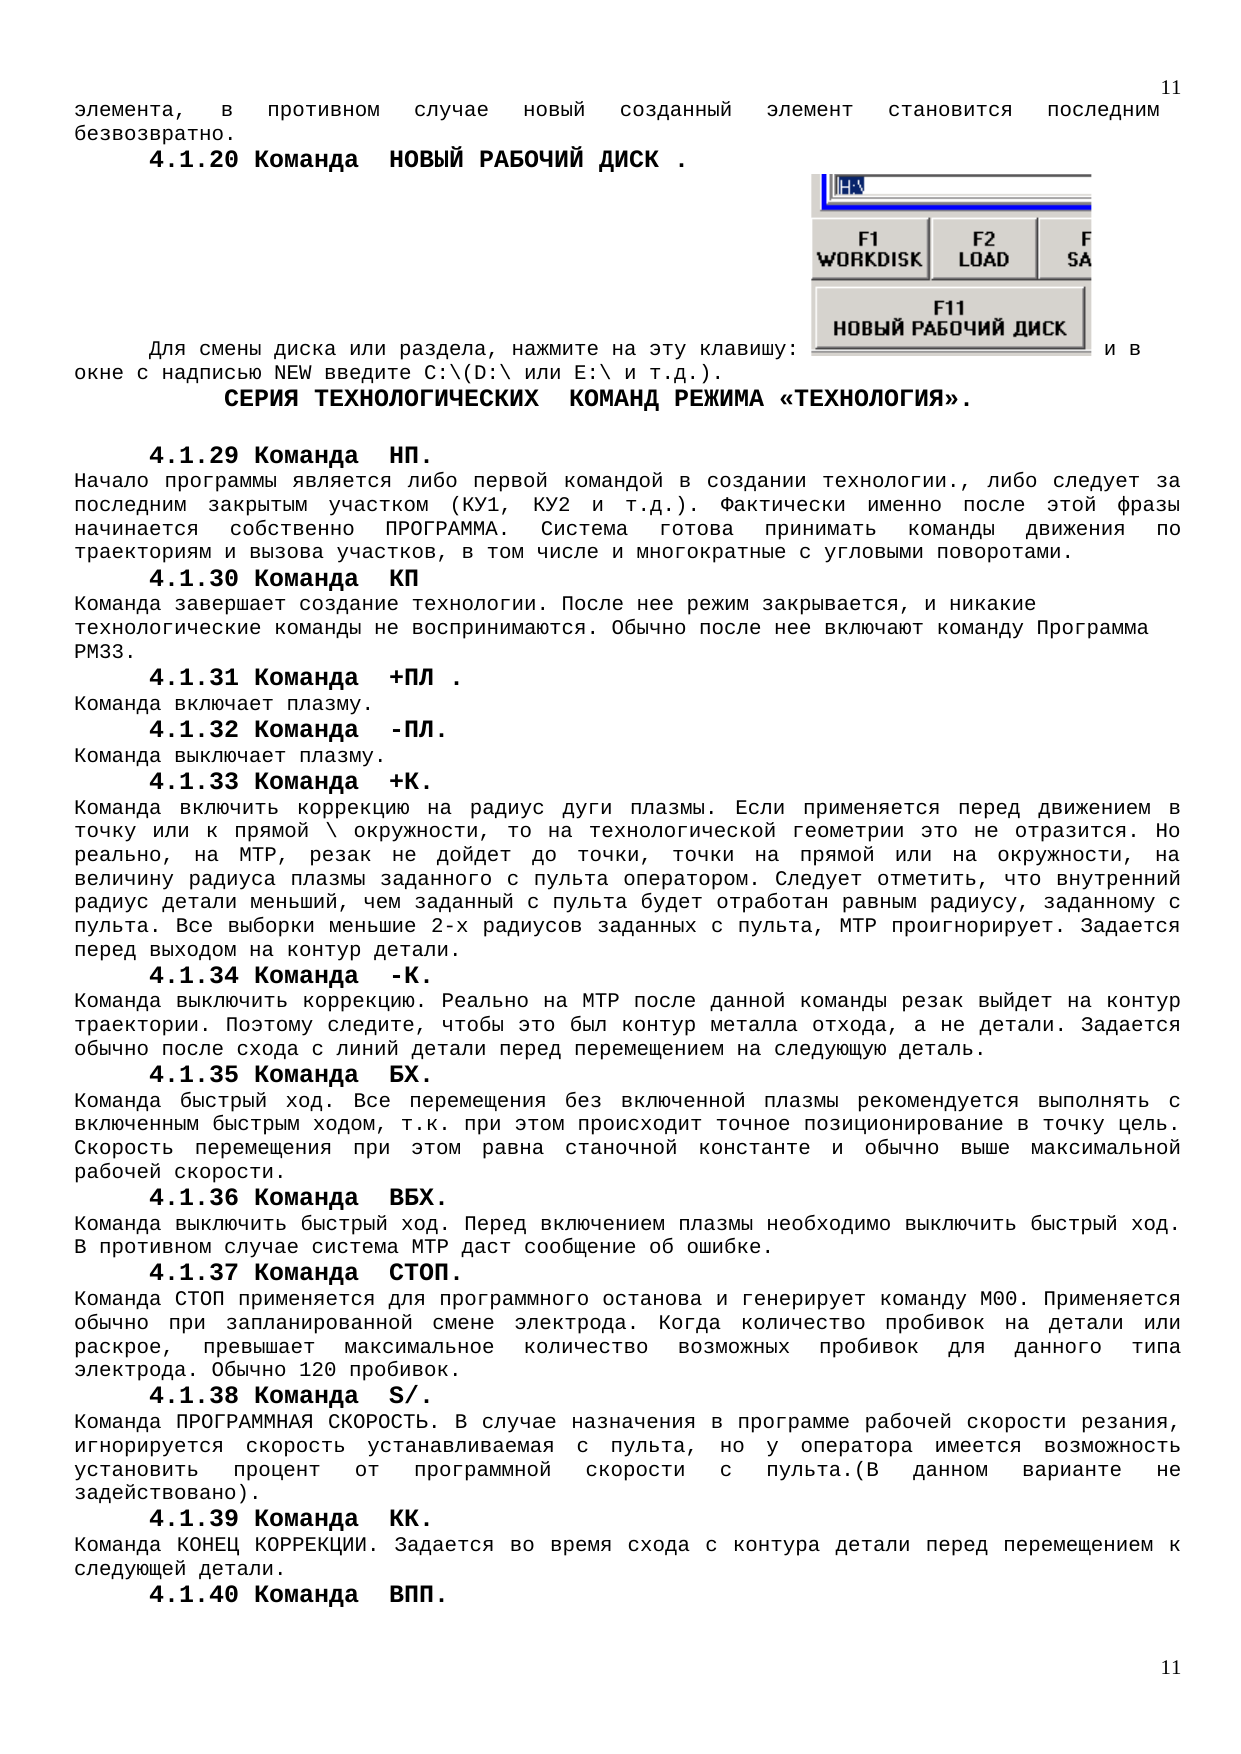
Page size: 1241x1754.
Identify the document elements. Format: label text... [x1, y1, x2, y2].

text 4.1.37 Команда СТОП. [74, 1260, 1181, 1288]
text 4.1.38 Команда S/. [74, 1383, 1181, 1411]
text 4.1.40 Команда ВПП. [74, 1581, 1181, 1610]
text СЕРИЯ ТЕХНОЛОГИЧЕСКИХ КОМАНД РЕЖИМА «ТЕХНОЛОГИЯ». [74, 386, 1181, 414]
text Команда выключает плазму. [74, 745, 1181, 768]
text Команда СТОП применяется для программного останова и генерирует команду М00. Применяется обычно при запланированной смене электрода. Когда количество пробивок на детали или раскрое, превышает максимальное количество возможных пробивок для данного типа электрода. Обычно 120 пробивок. [74, 1288, 1181, 1383]
text 4.1.31 Команда +ПЛ . [74, 664, 1181, 693]
text Команда выключить быстрый ход. Перед включением плазмы необходимо выключить быстрый ход. В противном случае система МТР даст сообщение об ошибке. [74, 1213, 1181, 1260]
text Для смены диска или раздела, нажмите на эту клавишу: и в окне с надписью NEW введите C:\(D:\ или E:\ и т.д.). [74, 175, 1181, 386]
text 4.1.30 Команда КП [74, 565, 1181, 593]
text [74, 99, 1181, 146]
text Команда включает плазму. [74, 693, 1181, 716]
text Команда включить коррекцию на радиус дуги плазмы. Если применяется перед движением в точку или к прямой \ окружности, то на технологической геометрии это не отразится. Но реально, на МТР, резак не дойдет до точки, точки на прямой или на окружности, на величину радиуса плазмы заданного с пульта оператором. Следует отметить, что внутренний радиус детали меньший, чем заданный с пульта будет отработан равным радиусу, заданному с пульта. Все выборки меньшие 2-х радиусов заданных с пульта, МТР проигнорирует. Задается перед выходом на контур детали. [74, 797, 1181, 962]
text 4.1.33 Команда +К. [74, 768, 1181, 797]
text Команда быстрый ход. Все перемещения без включенной плазмы рекомендуется выполнять с включенным быстрым ходом, т.к. при этом происходит точное позиционирование в точку цель. Скорость перемещения при этом равна станочной константе и обычно выше максимальной рабочей скорости. [74, 1090, 1181, 1184]
text 4.1.39 Команда КК. [74, 1506, 1181, 1534]
text 4.1.34 Команда -К. [74, 962, 1181, 991]
text Команда ПРОГРАММНАЯ СКОРОСТЬ. В случае назначения в программе рабочей скорости резания, игнорируется скорость устанавливаемая с пульта, но у оператора имеется возможность установить процент от программной скорости с пульта.(В данном варианте не задействовано). [74, 1411, 1181, 1506]
text Команда завершает создание технологии. После нее режим закрывается, и никакие технологические команды не воспринимаются. Обычно после нее включают команду Программа РМ33. [74, 593, 1181, 664]
text 4.1.36 Команда ВБХ. [74, 1184, 1181, 1213]
text Команда выключить коррекцию. Реально на МТР после данной команды резак выйдет на контур траектории. Поэтому следите, чтобы это был контур металла отхода, а не детали. Задается обычно после схода с линий детали перед перемещением на следующую деталь. [74, 991, 1181, 1061]
text 4.1.20 Команда НОВЫЙ РАБОЧИЙ ДИСК . [74, 146, 1181, 175]
text 4.1.35 Команда БХ. [74, 1061, 1181, 1090]
text 4.1.32 Команда -ПЛ. [74, 716, 1181, 745]
text Начало программы является либо первой командой в создании технологии., либо следует за последним закрытым участком (КУ1, КУ2 и т.д.). Фактически именно после этой фразы начинается собственно ПРОГРАММА. Система готова принимать команды движения по траекториям и вызова участков, в том числе и многократные с угловыми поворотами. [74, 471, 1181, 565]
text 4.1.29 Команда НП. [74, 442, 1181, 471]
picture [811, 174, 1092, 356]
text Команда КОНЕЦ КОРРЕКЦИИ. Задается во время схода с контура детали перед перемещением к следующей детали. [74, 1534, 1181, 1581]
